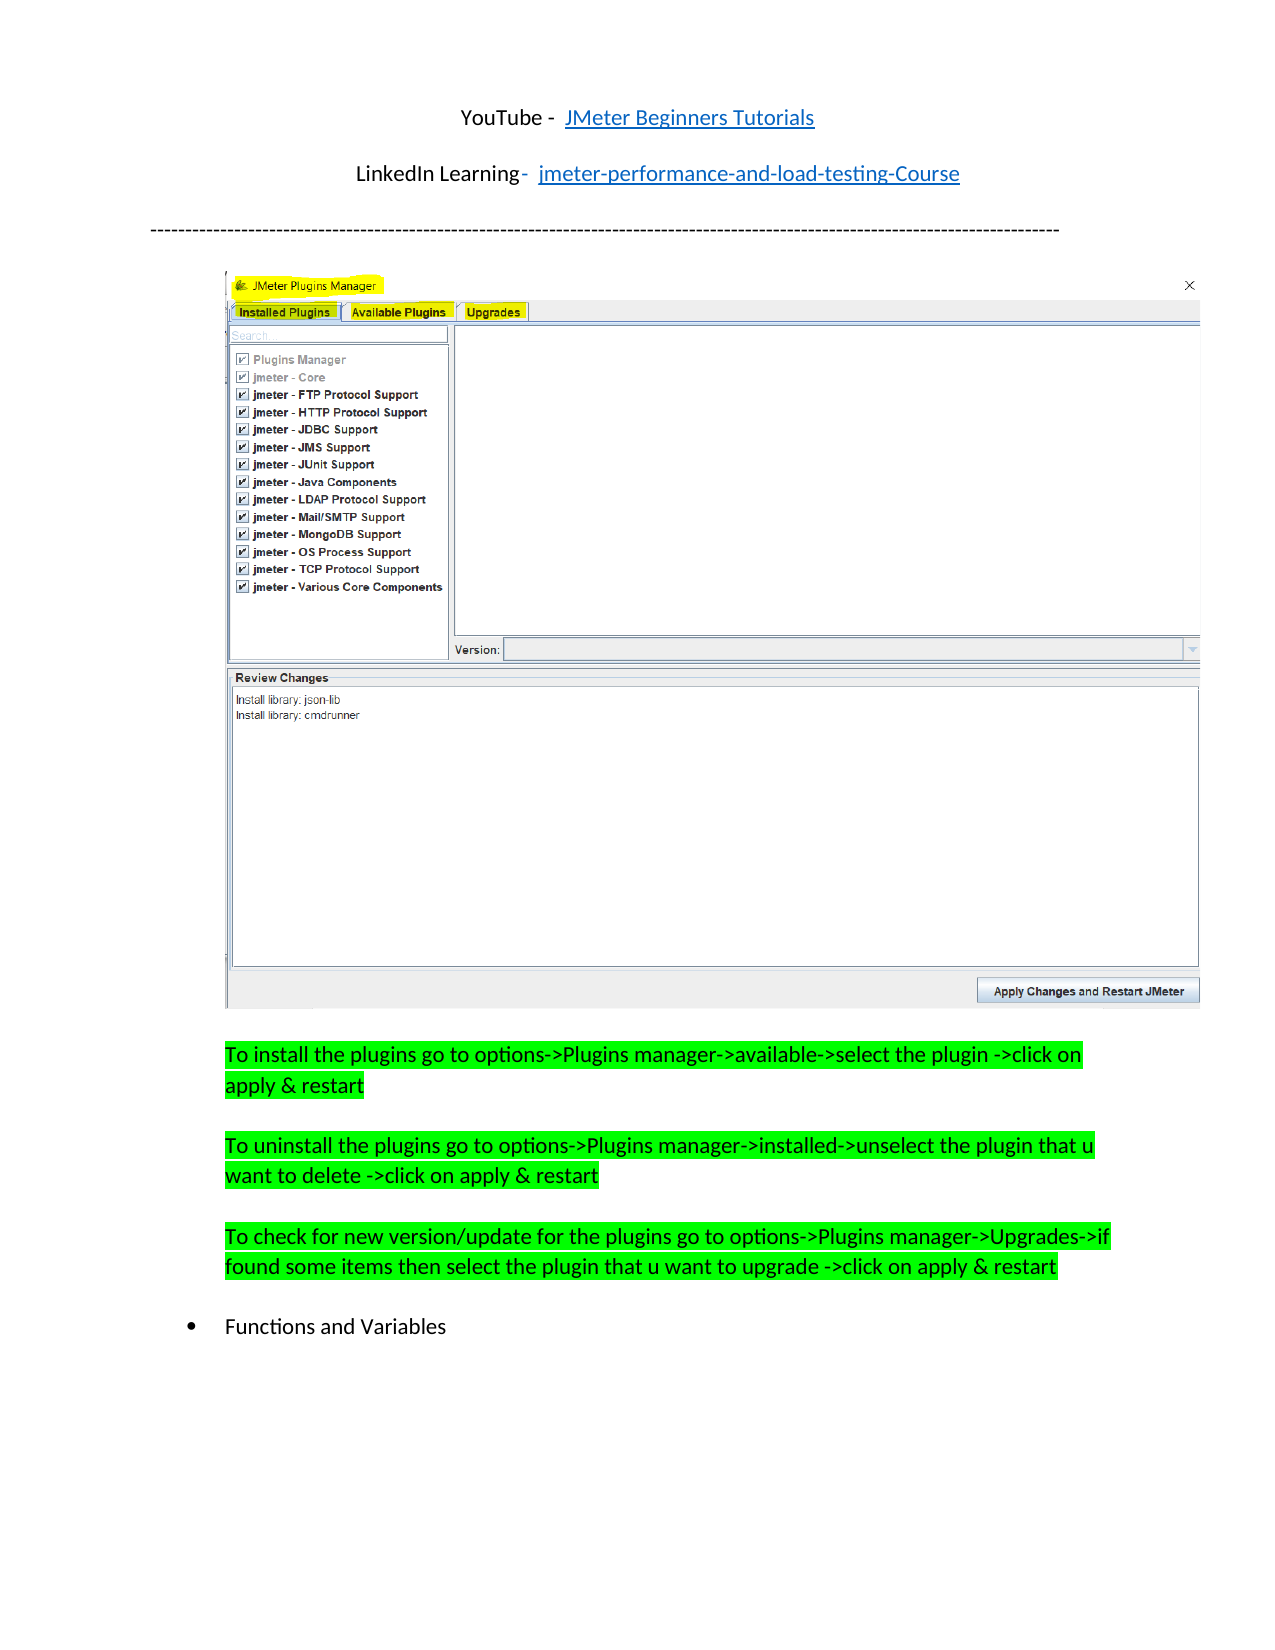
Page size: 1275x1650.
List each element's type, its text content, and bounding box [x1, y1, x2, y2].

list To uninstall the plugins go to options->Plugins manager->installed->unselect the plugin that u want to delete ->click on apply & restart [225, 1131, 1125, 1189]
list To check for new version/update for the plugins go to options->Plugins manager->Upgrades->if found some items then select the plugin that u want to upgrade ->click on apply & restart [225, 1222, 1125, 1280]
picture [225, 271, 1200, 1009]
list To install the plugins go to options->Plugins manager->available->select the plugin ->click on apply & restart [225, 1041, 1125, 1099]
list Functions and Variables [187, 1312, 1125, 1341]
